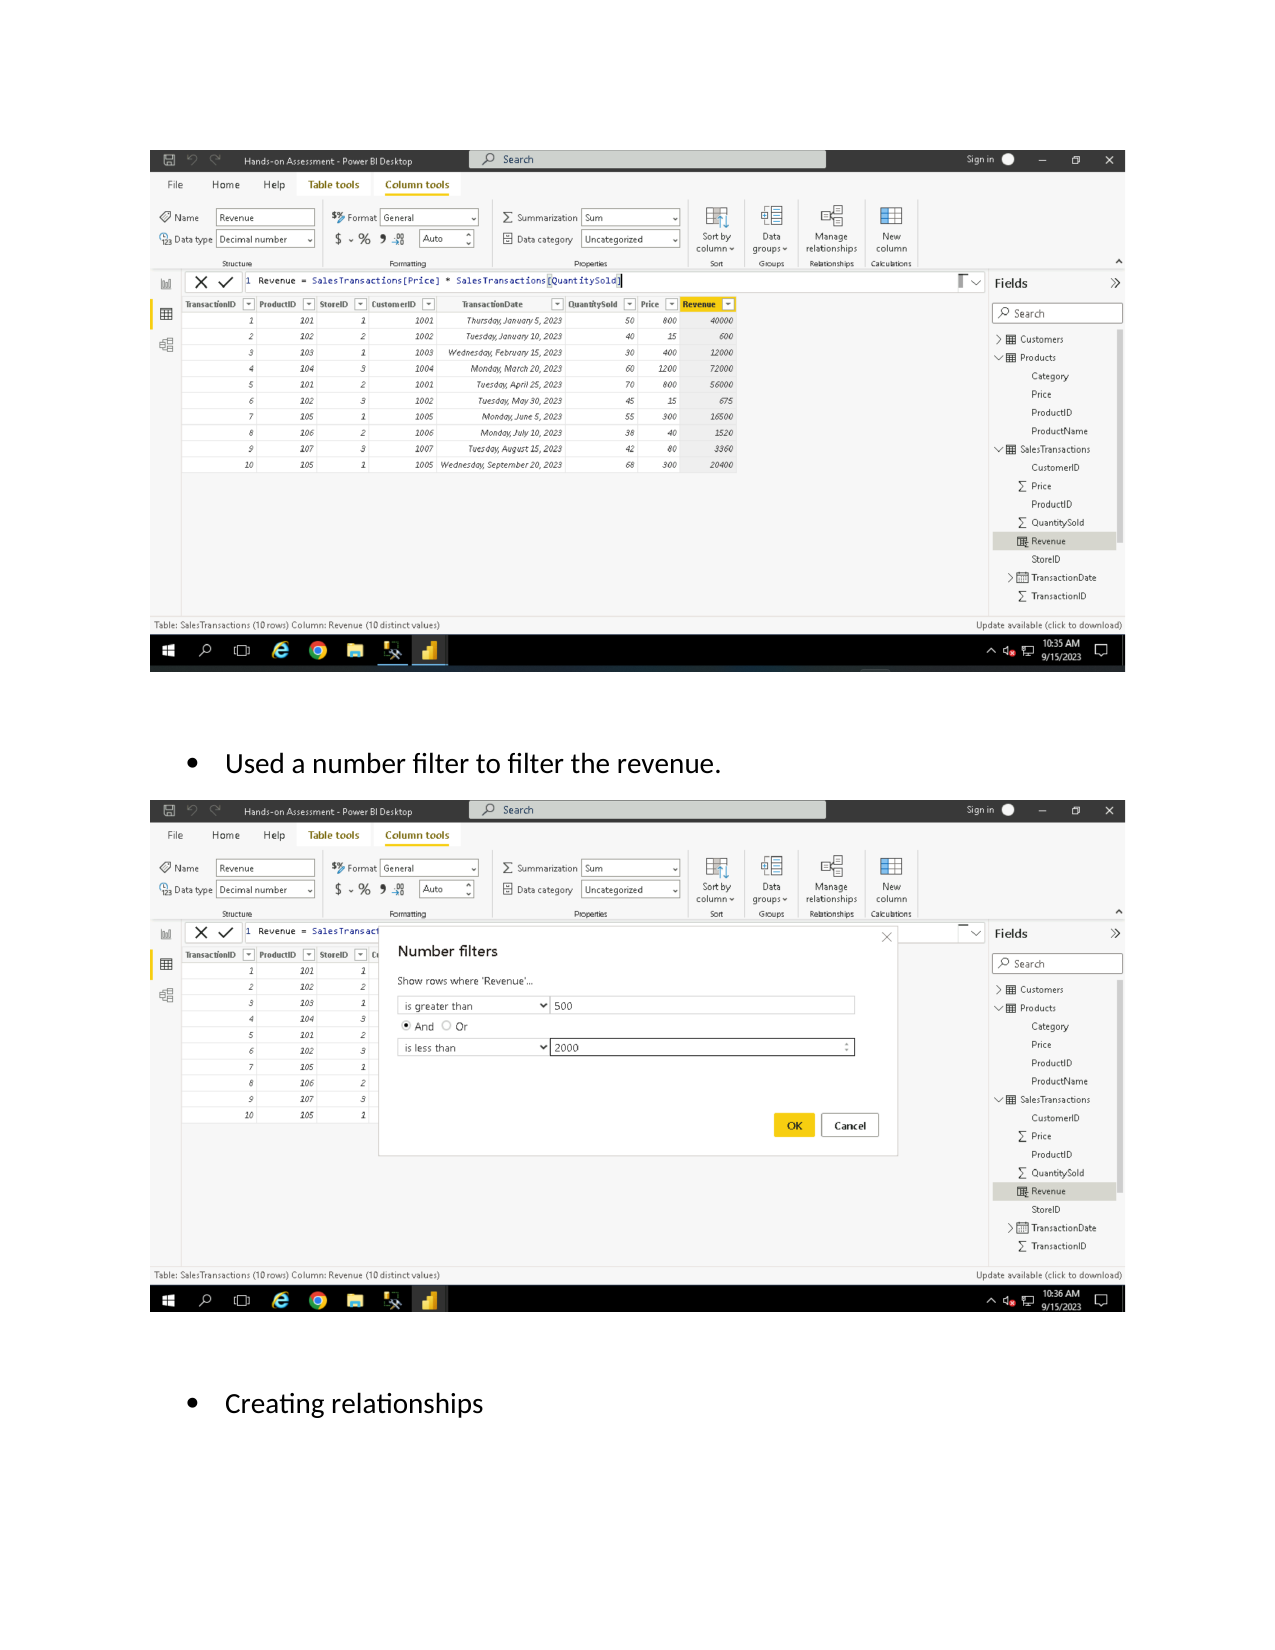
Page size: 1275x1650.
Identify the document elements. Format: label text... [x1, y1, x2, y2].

picture [150, 800, 1125, 1312]
picture [150, 150, 1125, 672]
list Creating relationships [187, 1385, 1125, 1421]
list Used a number filter to filter the revenue. [187, 746, 1125, 781]
